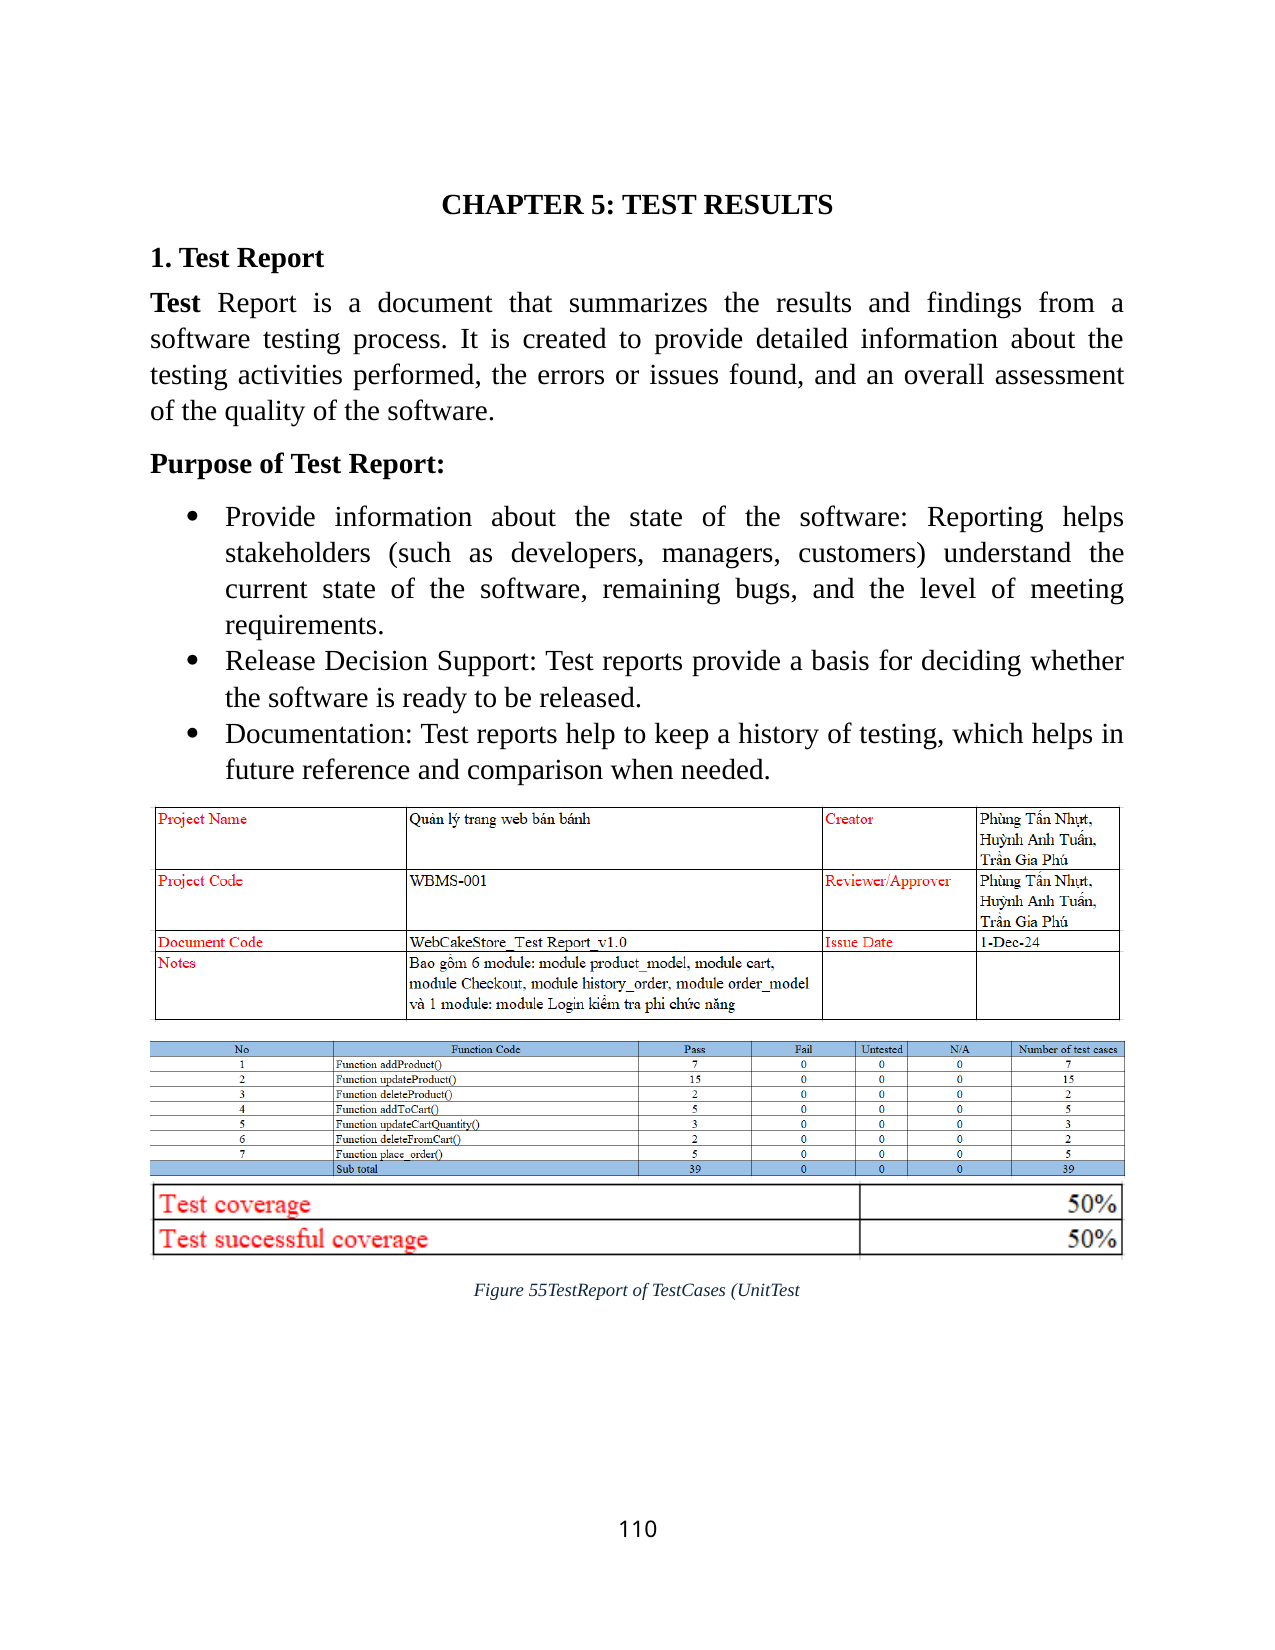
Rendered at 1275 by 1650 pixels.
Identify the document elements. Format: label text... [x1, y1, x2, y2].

text Purpose of Test Report: [150, 446, 1125, 479]
picture [150, 1040, 1125, 1179]
subtitle CHAPTER 5: TEST RESULTS [150, 187, 1125, 221]
picture [150, 1181, 1125, 1260]
subtitle 1. Test Report [150, 240, 1125, 274]
list Provide information about the state of the software: Reporting helps stakeholders (such as developers, managers, customers) understand the current state of the software, remaining bugs, and the level of meeting requirements. [187, 499, 1125, 641]
picture [150, 805, 1124, 1022]
list Documentation: Test reports help to keep a history of testing, which helps in future reference and comparison when needed. [187, 716, 1125, 786]
list Release Decision Support: Test reports provide a basis for deciding whether the software is ready to be released. [187, 643, 1125, 713]
text Test Report is a document that summarizes the results and findings from a software testing process. It is created to provide detailed information about the testing activities performed, the errors or issues found, and an overall assessment of the quality of the software. [150, 285, 1125, 427]
text Figure 55. TestReport of TestCases (UnitTest [150, 1279, 1125, 1300]
